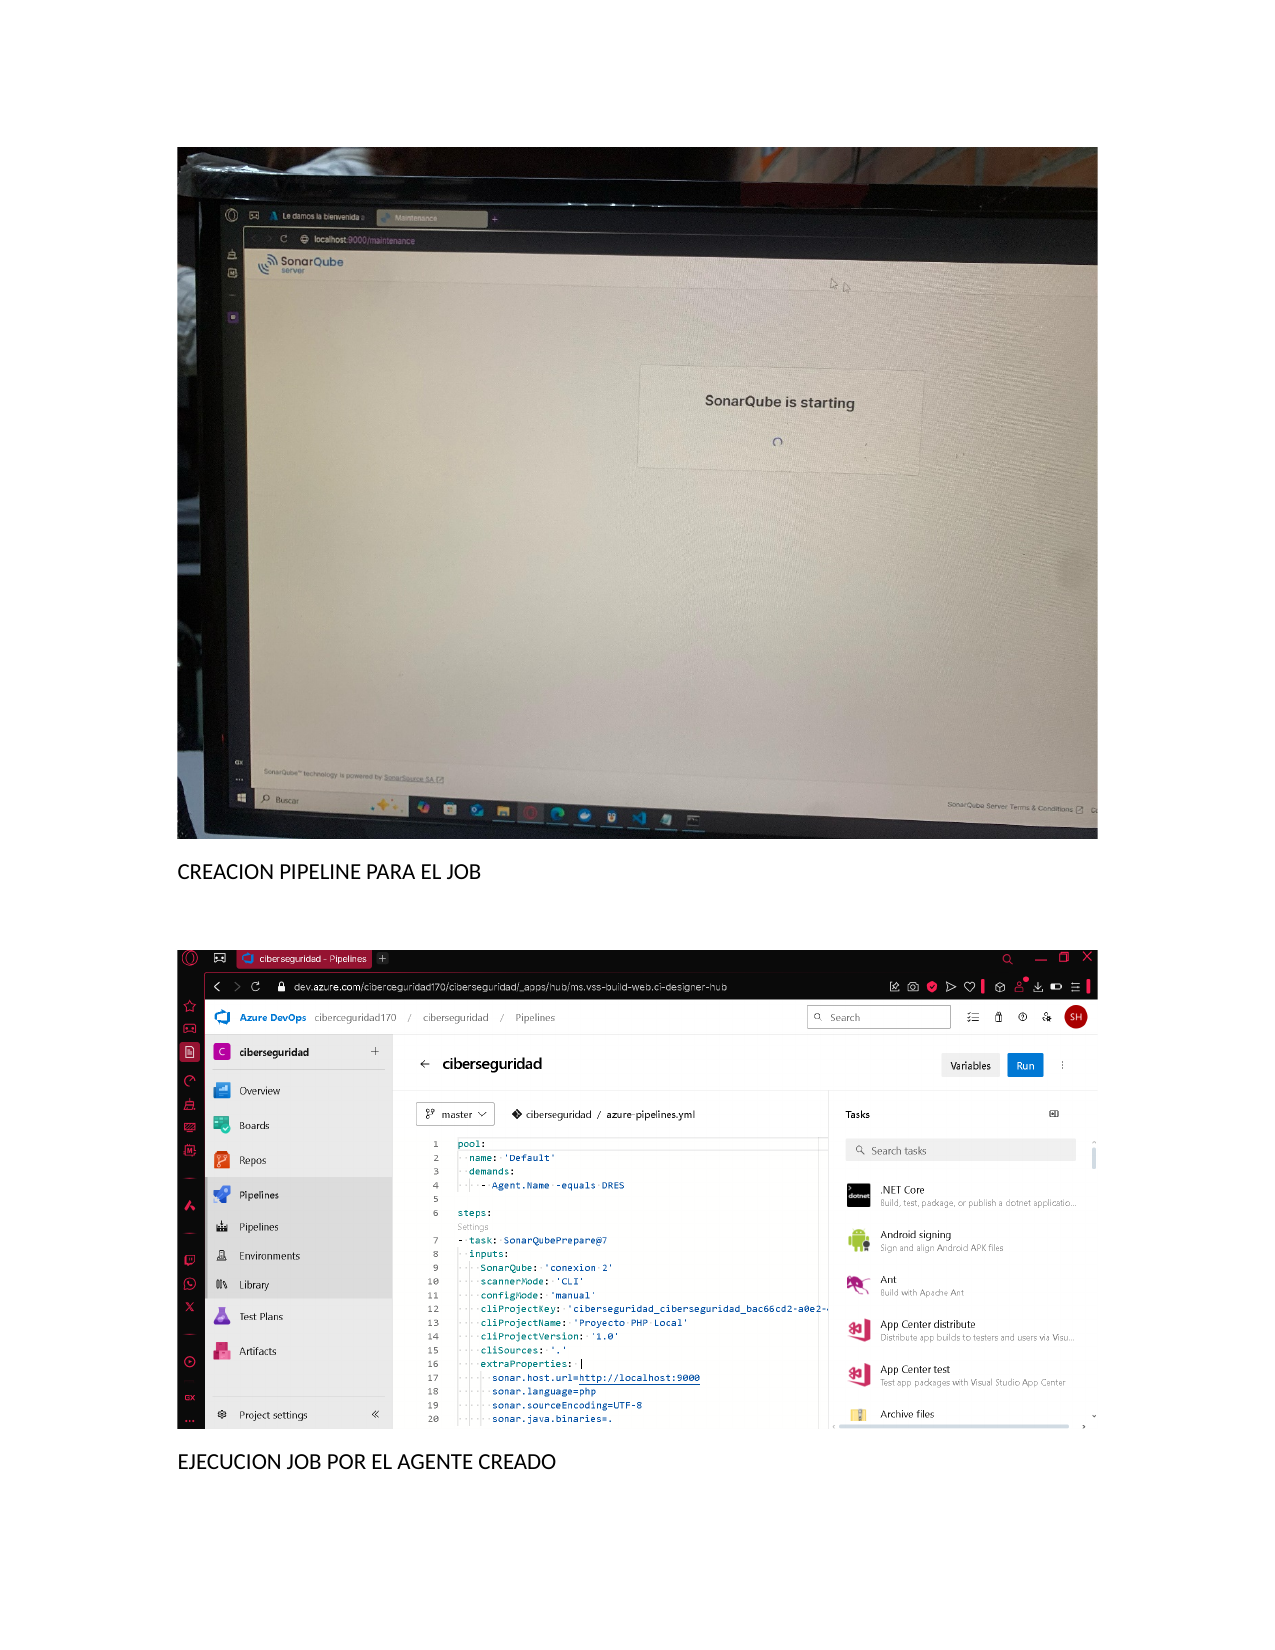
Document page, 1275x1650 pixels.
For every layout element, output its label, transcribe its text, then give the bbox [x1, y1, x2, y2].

text EJECUCION JOB POR EL AGENTE CREADO [177, 1447, 1098, 1475]
picture [177, 950, 1098, 1429]
picture [177, 147, 1098, 839]
text CREACION PIPELINE PARA EL JOB [177, 857, 1098, 885]
